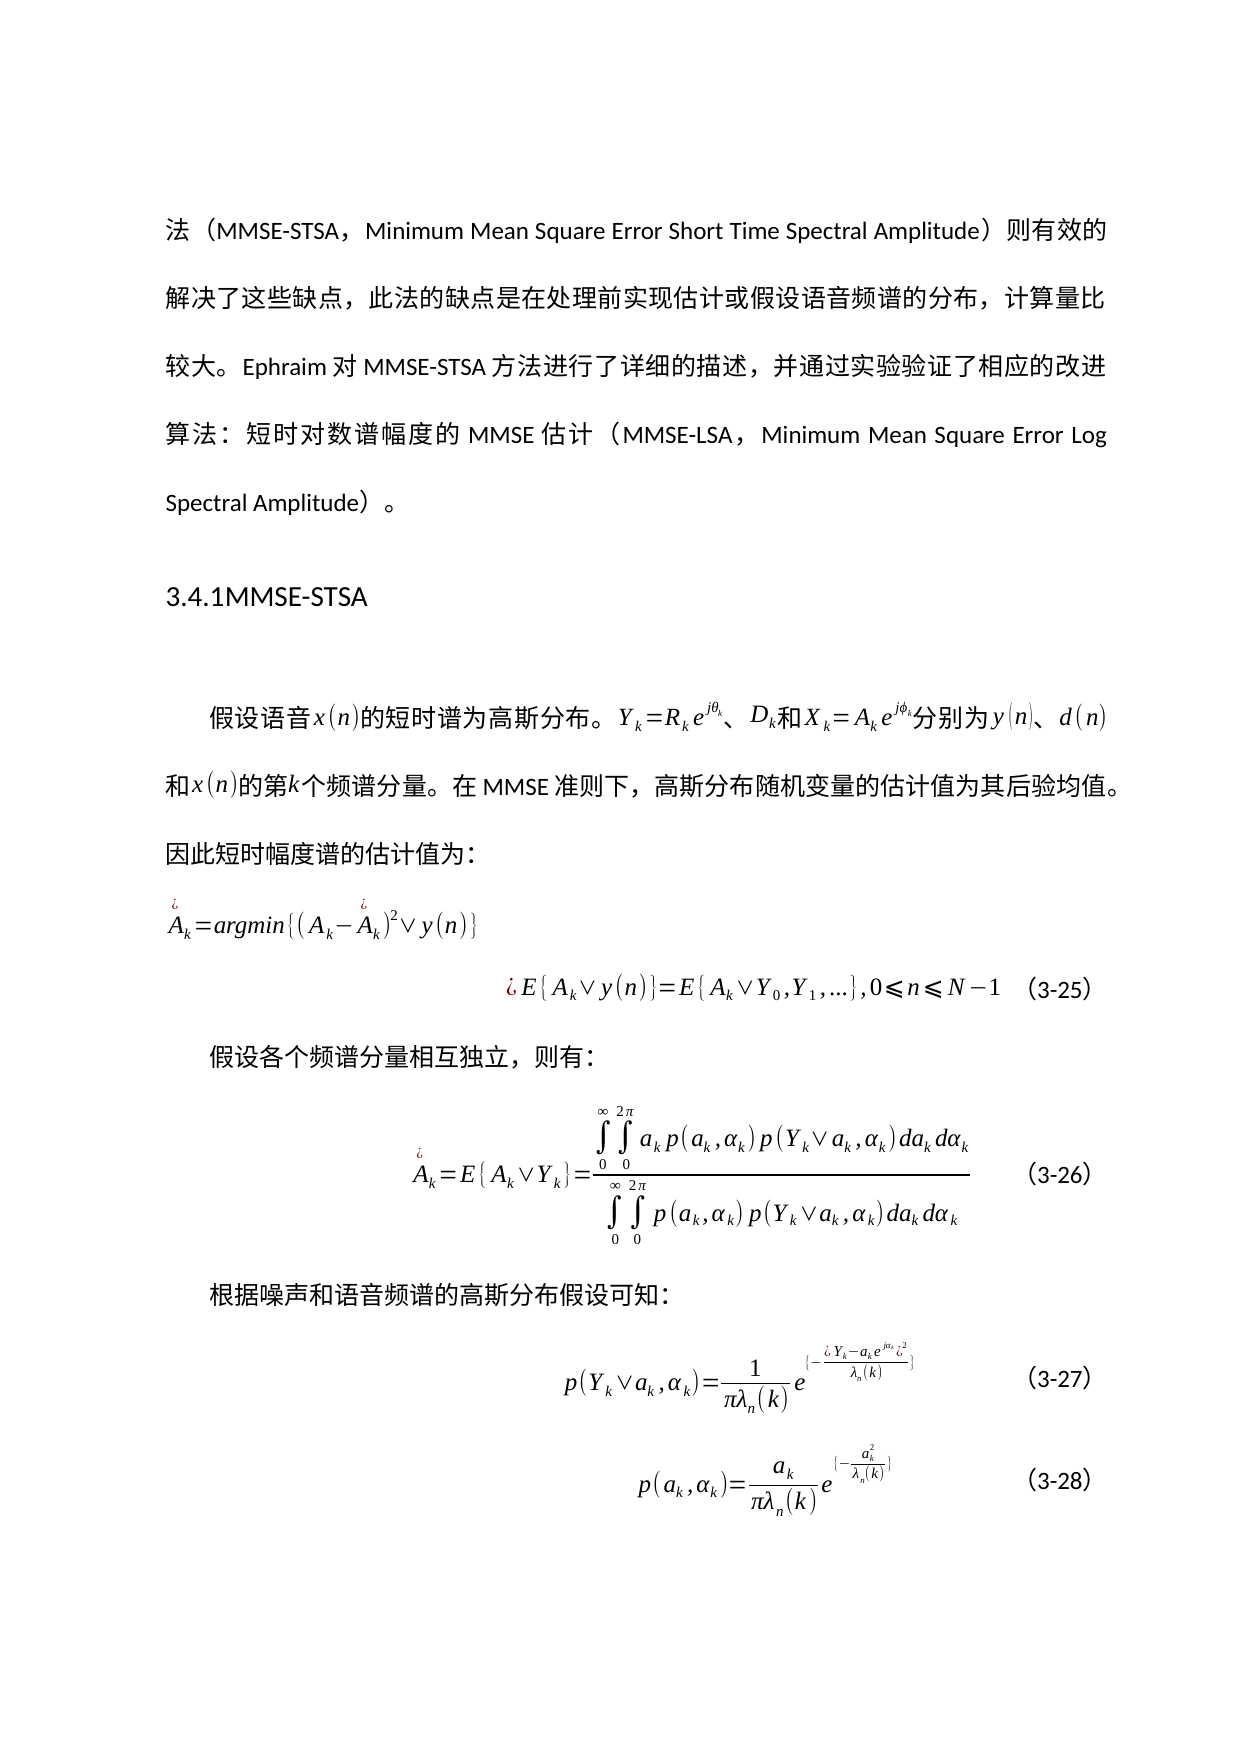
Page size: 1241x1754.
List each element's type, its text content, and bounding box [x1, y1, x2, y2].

text （3-28） [165, 1429, 1107, 1531]
text 假设语音的短时谱为高斯分布。、和分别为、和的第个频谱分量。在MMSE准则下，高斯分布随机变量的估计值为其后验均值。因此短时幅度谱的估计值为： [165, 682, 1107, 886]
text （3-27） [165, 1328, 1107, 1429]
text （3-25） [165, 954, 1107, 1022]
text （3-26） [165, 1090, 1107, 1260]
subtitle 3.4.1MMSE-STSA [165, 562, 1107, 629]
text 假设各个频谱分量相互独立，则有： [165, 1022, 1107, 1090]
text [165, 195, 1107, 534]
text 根据噪声和语音频谱的高斯分布假设可知： [165, 1260, 1107, 1328]
